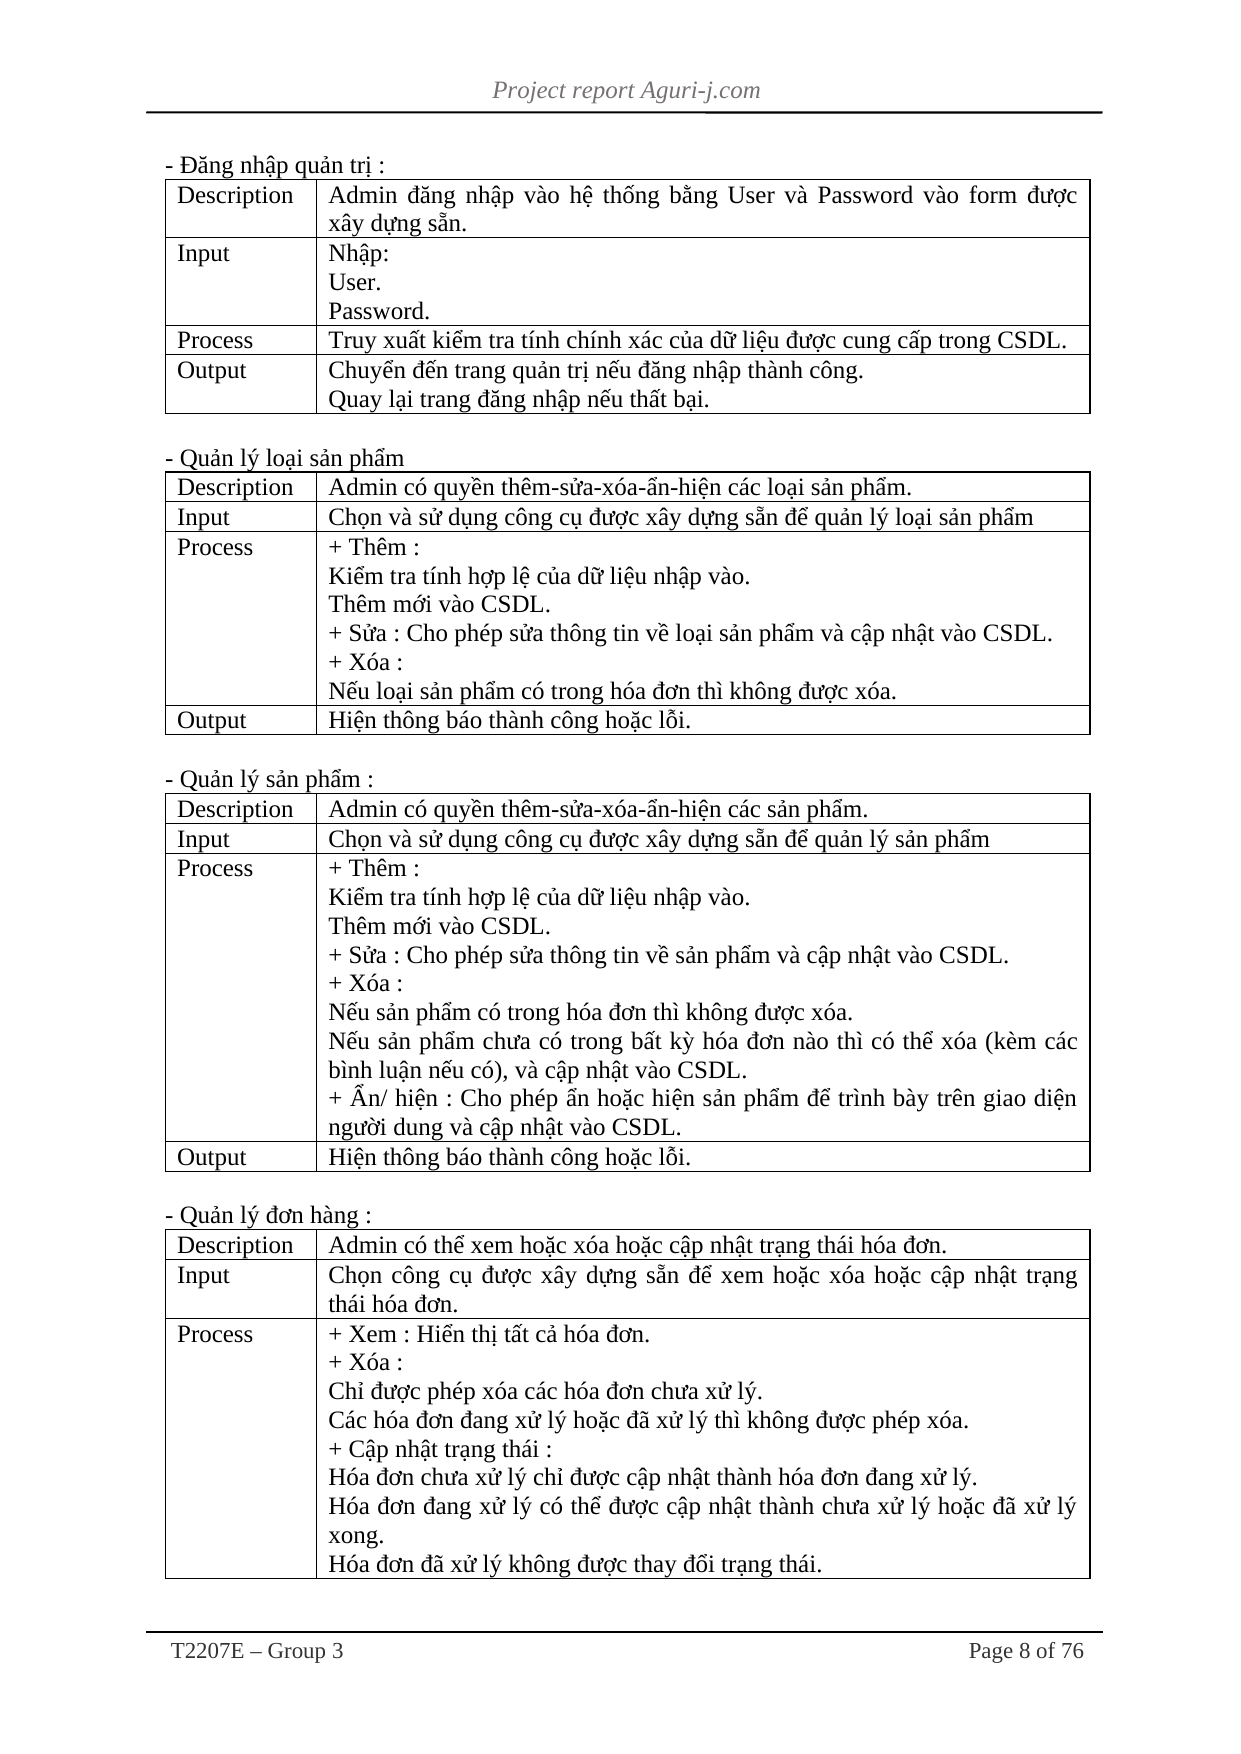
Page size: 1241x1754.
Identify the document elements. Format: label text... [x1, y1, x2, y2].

table_header Admin có quyền thêm-sửa-xóa-ẩn-hiện các sản phẩm. [317, 794, 1089, 823]
table_cell Hiện thông báo thành công hoặc lỗi. [317, 706, 1089, 734]
table_cell Process [166, 532, 316, 704]
table_cell Output [166, 355, 316, 413]
table_header Description [166, 1230, 316, 1259]
table_cell + Xem : Hiển thị tất cả hóa đơn. + Xóa : Chỉ được phép xóa các hóa đơn chưa xử lý. Các hóa đơn đang xử lý hoặc đã xử lý thì không được phép xóa. + Cập nhật trạng thái : Hóa đơn chưa xử lý chỉ được cập nhật thành hóa đơn đang xử lý. Hóa đơn đang xử lý có thể được cập nhật thành chưa xử lý hoặc đã xử lý xong. Hóa đơn đã xử lý không được thay đổi trạng thái. [317, 1319, 1089, 1577]
table_header Admin đăng nhập vào hệ thống bằng User và Password vào form được xây dựng sẵn. [317, 180, 1089, 237]
table_cell Process [166, 854, 316, 1141]
text - Quản lý loại sản phẩm [165, 443, 1090, 471]
table_cell Input [166, 238, 316, 324]
table_cell + Thêm : Kiểm tra tính hợp lệ của dữ liệu nhập vào. Thêm mới vào CSDL. + Sửa : Cho phép sửa thông tin về sản phẩm và cập nhật vào CSDL. + Xóa : Nếu sản phẩm có trong hóa đơn thì không được xóa. Nếu sản phẩm chưa có trong bất kỳ hóa đơn nào thì có thể xóa (kèm các bình luận nếu có), và cập nhật vào CSDL. + Ẩn/ hiện : Cho phép ẩn hoặc hiện sản phẩm để trình bày trên giao diện người dung và cập nhật vào CSDL. [317, 854, 1089, 1141]
table_header Description [166, 180, 316, 237]
table_cell Hiện thông báo thành công hoặc lỗi. [317, 1142, 1089, 1171]
table_cell Input [166, 824, 316, 852]
text - Quản lý đơn hàng : [165, 1201, 1090, 1229]
table_header Description [166, 473, 316, 501]
table_cell Nhập: User. Password. [317, 238, 1089, 324]
text - Đăng nhập quản trị : [165, 150, 1090, 179]
table_cell Output [166, 1142, 316, 1171]
table_header Admin có quyền thêm-sửa-xóa-ẩn-hiện các loại sản phẩm. [317, 473, 1089, 501]
table_cell Chọn và sử dụng công cụ được xây dựng sẵn để quản lý loại sản phẩm [317, 502, 1089, 531]
table_cell + Thêm : Kiểm tra tính hợp lệ của dữ liệu nhập vào. Thêm mới vào CSDL. + Sửa : Cho phép sửa thông tin về loại sản phẩm và cập nhật vào CSDL. + Xóa : Nếu loại sản phẩm có trong hóa đơn thì không được xóa. [317, 532, 1089, 704]
table_cell Input [166, 1260, 316, 1318]
table_cell Input [166, 502, 316, 531]
table_cell Chuyển đến trang quản trị nếu đăng nhập thành công. Quay lại trang đăng nhập nếu thất bại. [317, 355, 1089, 413]
table_cell Truy xuất kiểm tra tính chính xác của dữ liệu được cung cấp trong CSDL. [317, 326, 1089, 354]
table_cell Output [166, 706, 316, 734]
table_header Admin có thể xem hoặc xóa hoặc cập nhật trạng thái hóa đơn. [317, 1230, 1089, 1259]
table_cell Chọn và sử dụng công cụ được xây dựng sẵn để quản lý sản phẩm [317, 824, 1089, 852]
table_cell Process [166, 1319, 316, 1577]
table_cell Chọn công cụ được xây dựng sẵn để xem hoặc xóa hoặc cập nhật trạng thái hóa đơn. [317, 1260, 1089, 1318]
text - Quản lý sản phẩm : [165, 764, 1090, 793]
table_cell Process [166, 326, 316, 354]
table_header Description [166, 794, 316, 823]
